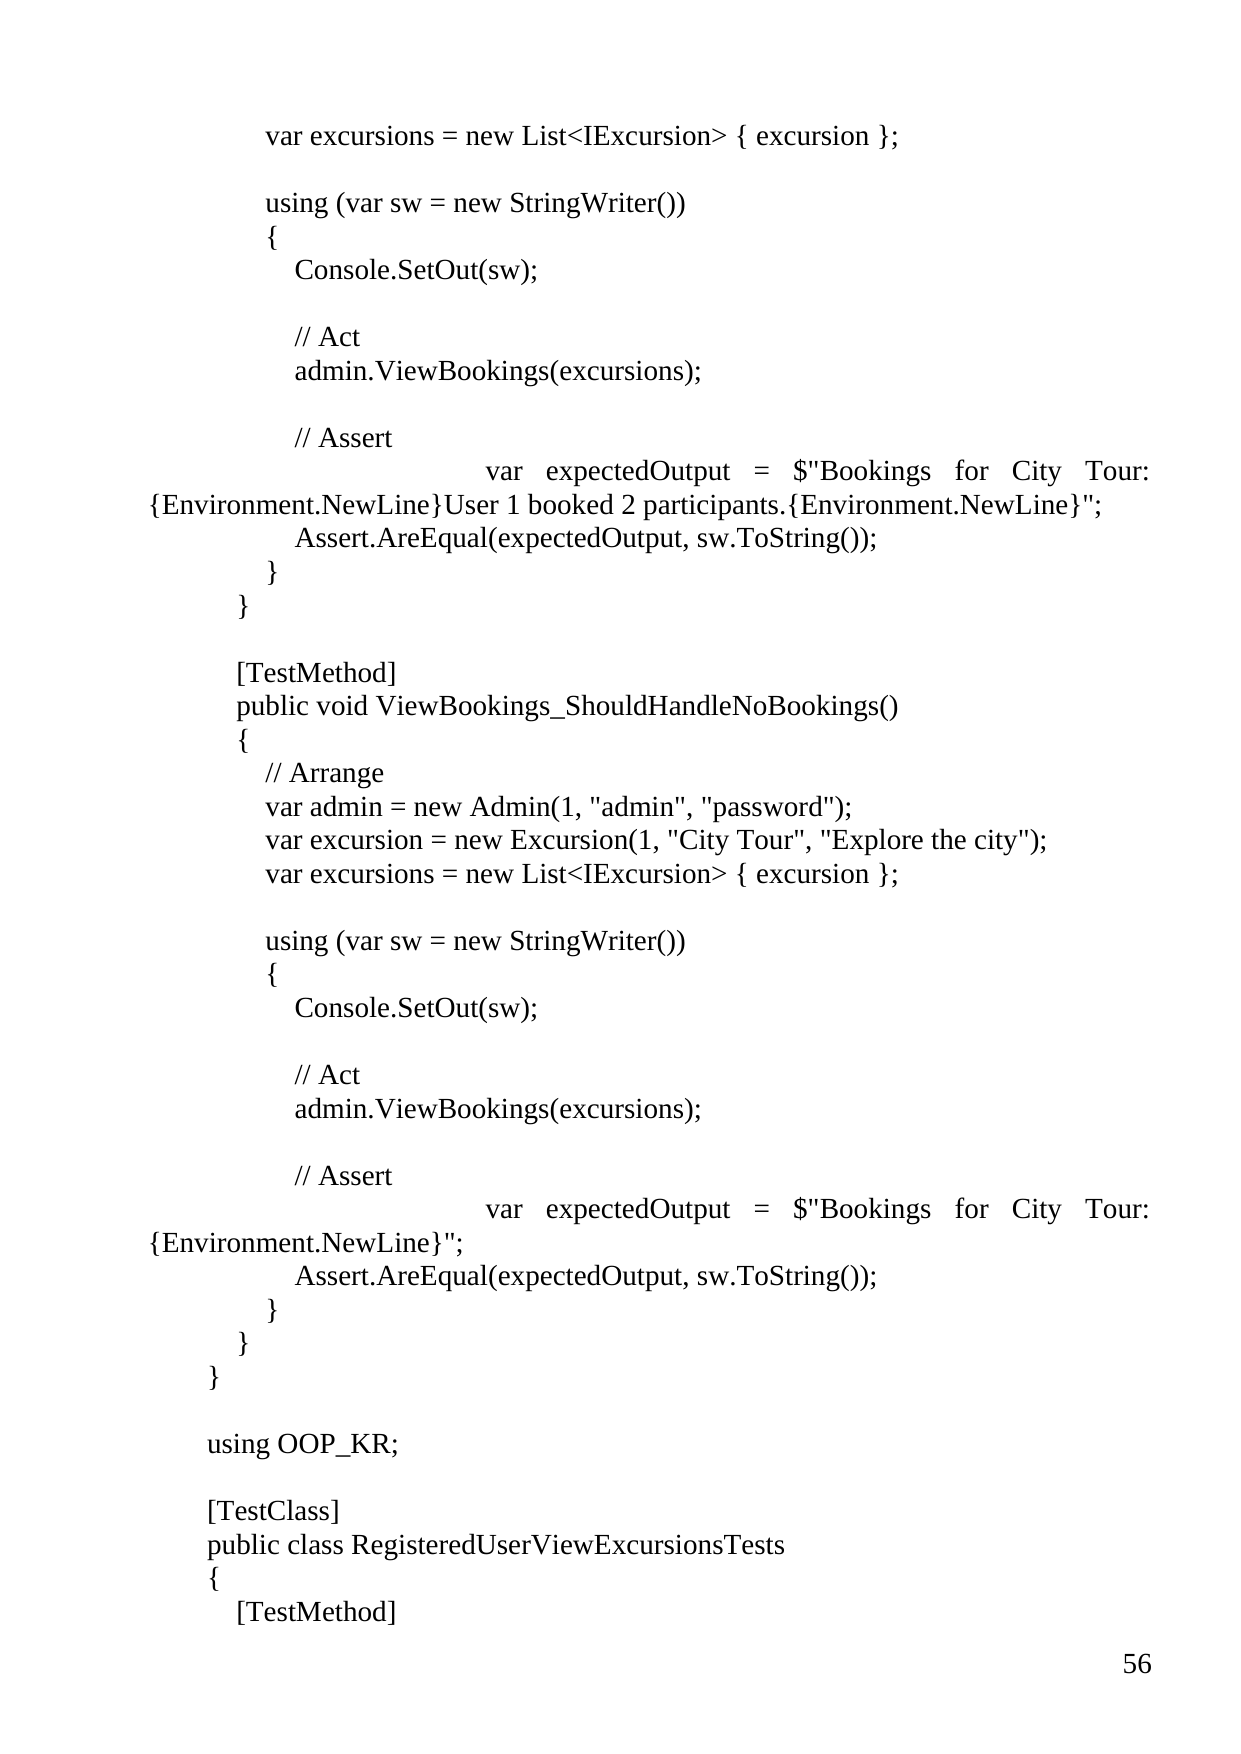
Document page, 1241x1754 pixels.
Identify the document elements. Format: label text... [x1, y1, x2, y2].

text var excursions = new List<IExcursion> { excursion }; [148, 118, 1152, 152]
text using (var sw = new StringWriter()) [148, 185, 1152, 219]
text public void ViewBookings_ShouldHandleNoBookings() [148, 688, 1152, 722]
text } [148, 1359, 1152, 1393]
text // Act [148, 319, 1152, 353]
text // Assert [148, 1158, 1152, 1191]
text } [148, 1326, 1152, 1359]
text // Assert [148, 420, 1152, 453]
text public class RegisteredUserViewExcursionsTests [148, 1527, 1152, 1560]
text { [148, 957, 1152, 990]
text admin.ViewBookings(excursions); [148, 1091, 1152, 1124]
text Assert.AreEqual(expectedOutput, sw.ToString()); [148, 1258, 1152, 1292]
text { [148, 722, 1152, 755]
text } [148, 554, 1152, 588]
text Assert.AreEqual(expectedOutput, sw.ToString()); [148, 521, 1152, 554]
text admin.ViewBookings(excursions); [148, 353, 1152, 386]
text [TestMethod] [148, 655, 1152, 688]
text } [148, 588, 1152, 621]
text } [148, 1292, 1152, 1326]
text var excursions = new List<IExcursion> { excursion }; [148, 856, 1152, 889]
text using (var sw = new StringWriter()) [148, 923, 1152, 957]
text var expectedOutput = $"Bookings for City Tour:{Environment.NewLine}"; [148, 1191, 1152, 1258]
text { [148, 219, 1152, 252]
text var expectedOutput = $"Bookings for City Tour:{Environment.NewLine}User 1 booked 2 participants.{Environment.NewLine}"; [148, 453, 1152, 521]
text { [148, 1560, 1152, 1594]
text // Act [148, 1057, 1152, 1091]
text using OOP_KR; [148, 1426, 1152, 1460]
text var admin = new Admin(1, "admin", "password"); [148, 789, 1152, 822]
text Console.SetOut(sw); [148, 990, 1152, 1024]
text Console.SetOut(sw); [148, 252, 1152, 286]
text // Arrange [148, 755, 1152, 789]
text [TestClass] [148, 1493, 1152, 1527]
text var excursion = new Excursion(1, "City Tour", "Explore the city"); [148, 822, 1152, 856]
text [TestMethod] [148, 1594, 1152, 1627]
